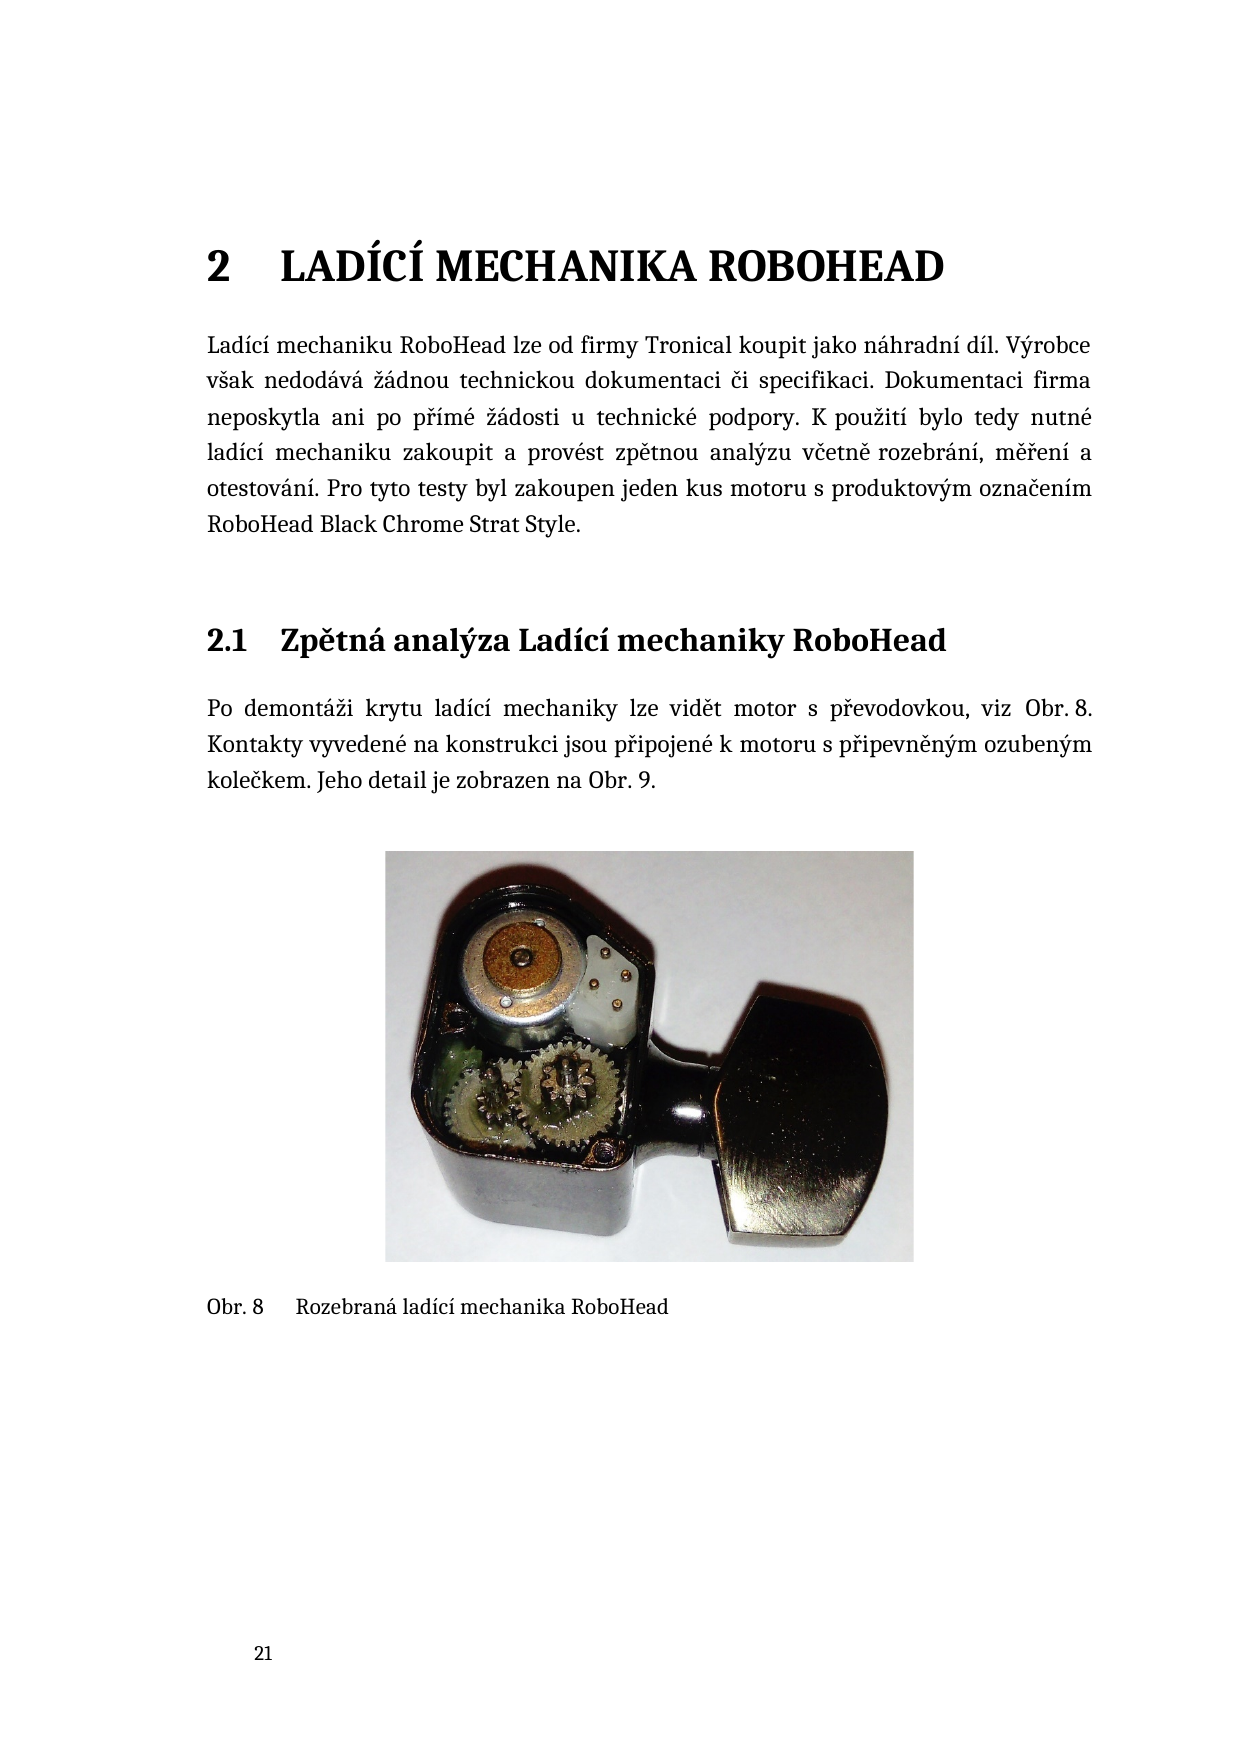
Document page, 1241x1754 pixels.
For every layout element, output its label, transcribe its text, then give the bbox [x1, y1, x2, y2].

text Po demontáži krytu ladící mechaniky lze vidět motor s převodovkou, viz obr. 8. Kontakty vyvedené na konstrukci jsou připojené k motoru s připevněným ozubeným kolečkem. Jeho detail je zobrazen na obr. 9. [207, 694, 1092, 795]
subtitle Ladící mechanika RoboHead [207, 240, 1092, 292]
text Ladící mechaniku RoboHead lze od firmy Tronical koupit jako náhradní díl. Výrobce však nedodává žádnou technickou dokumentaci či specifikaci. Dokumentaci firma neposkytla ani po přímé žádosti u technické podpory. K použití bylo tedy nutné ladící mechaniku zakoupit a provést zpětnou analýzu včetně rozebrání, měření a otestování. Pro tyto testy byl zakoupen jeden kus motoru s produktovým označením RoboHead Black Chrome Strat Style. [207, 331, 1092, 539]
subtitle Zpětná analýza Ladící mechaniky RoboHead [207, 621, 1092, 659]
picture [385, 851, 914, 1262]
